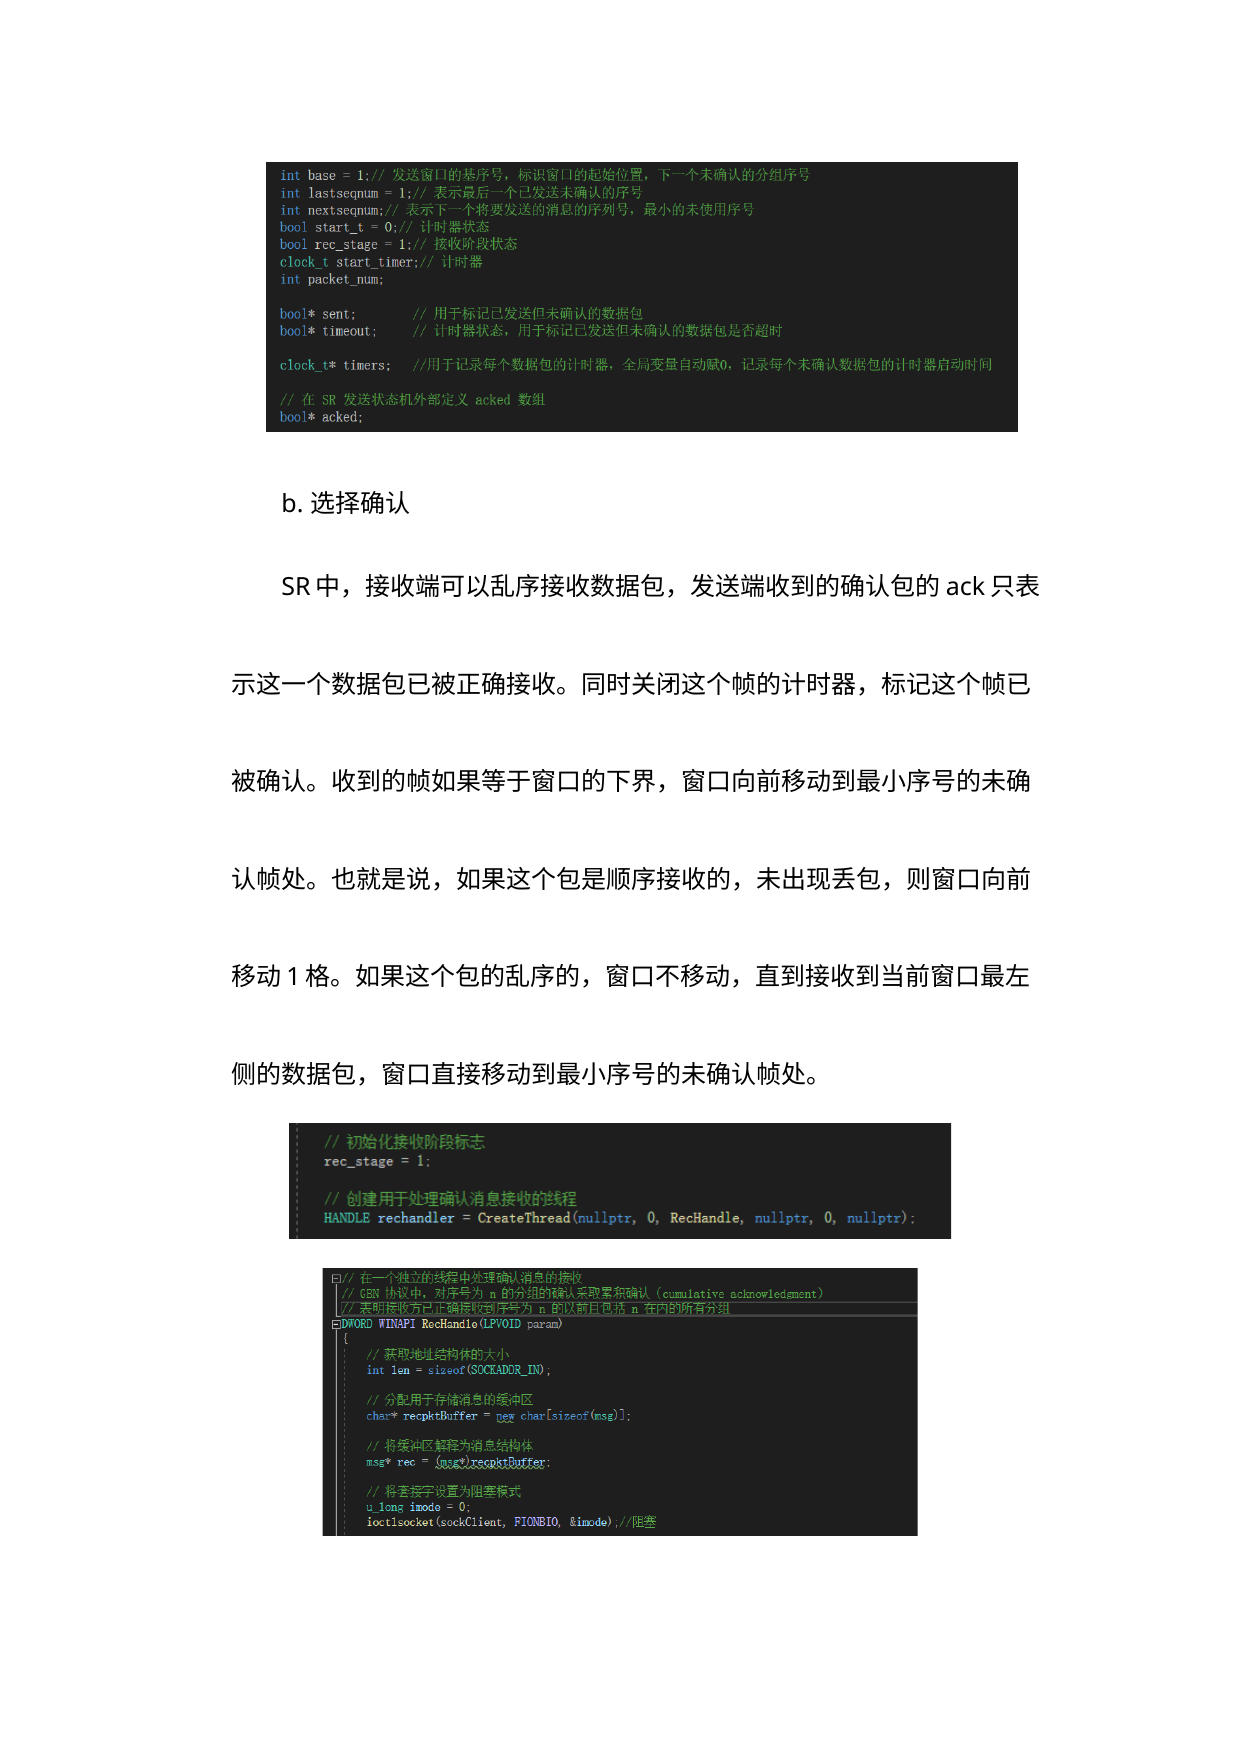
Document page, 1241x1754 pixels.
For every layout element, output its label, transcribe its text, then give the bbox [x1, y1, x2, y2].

picture [266, 162, 1018, 432]
list SR中，接收端可以乱序接收数据包，发送端收到的确认包的ack只表示这一个数据包已被正确接收。同时关闭这个帧的计时器，标记这个帧已被确认。收到的帧如果等于窗口的下界，窗口向前移动到最小序号的未确认帧处。也就是说，如果这个包是顺序接收的，未出现丢包，则窗口向前移动1格。如果这个包的乱序的，窗口不移动，直到接收到当前窗口最左侧的数据包，窗口直接移动到最小序号的未确认帧处。 [231, 552, 1053, 1105]
picture [322, 1268, 918, 1536]
picture [289, 1123, 952, 1239]
list 选择确认 [231, 469, 1053, 534]
